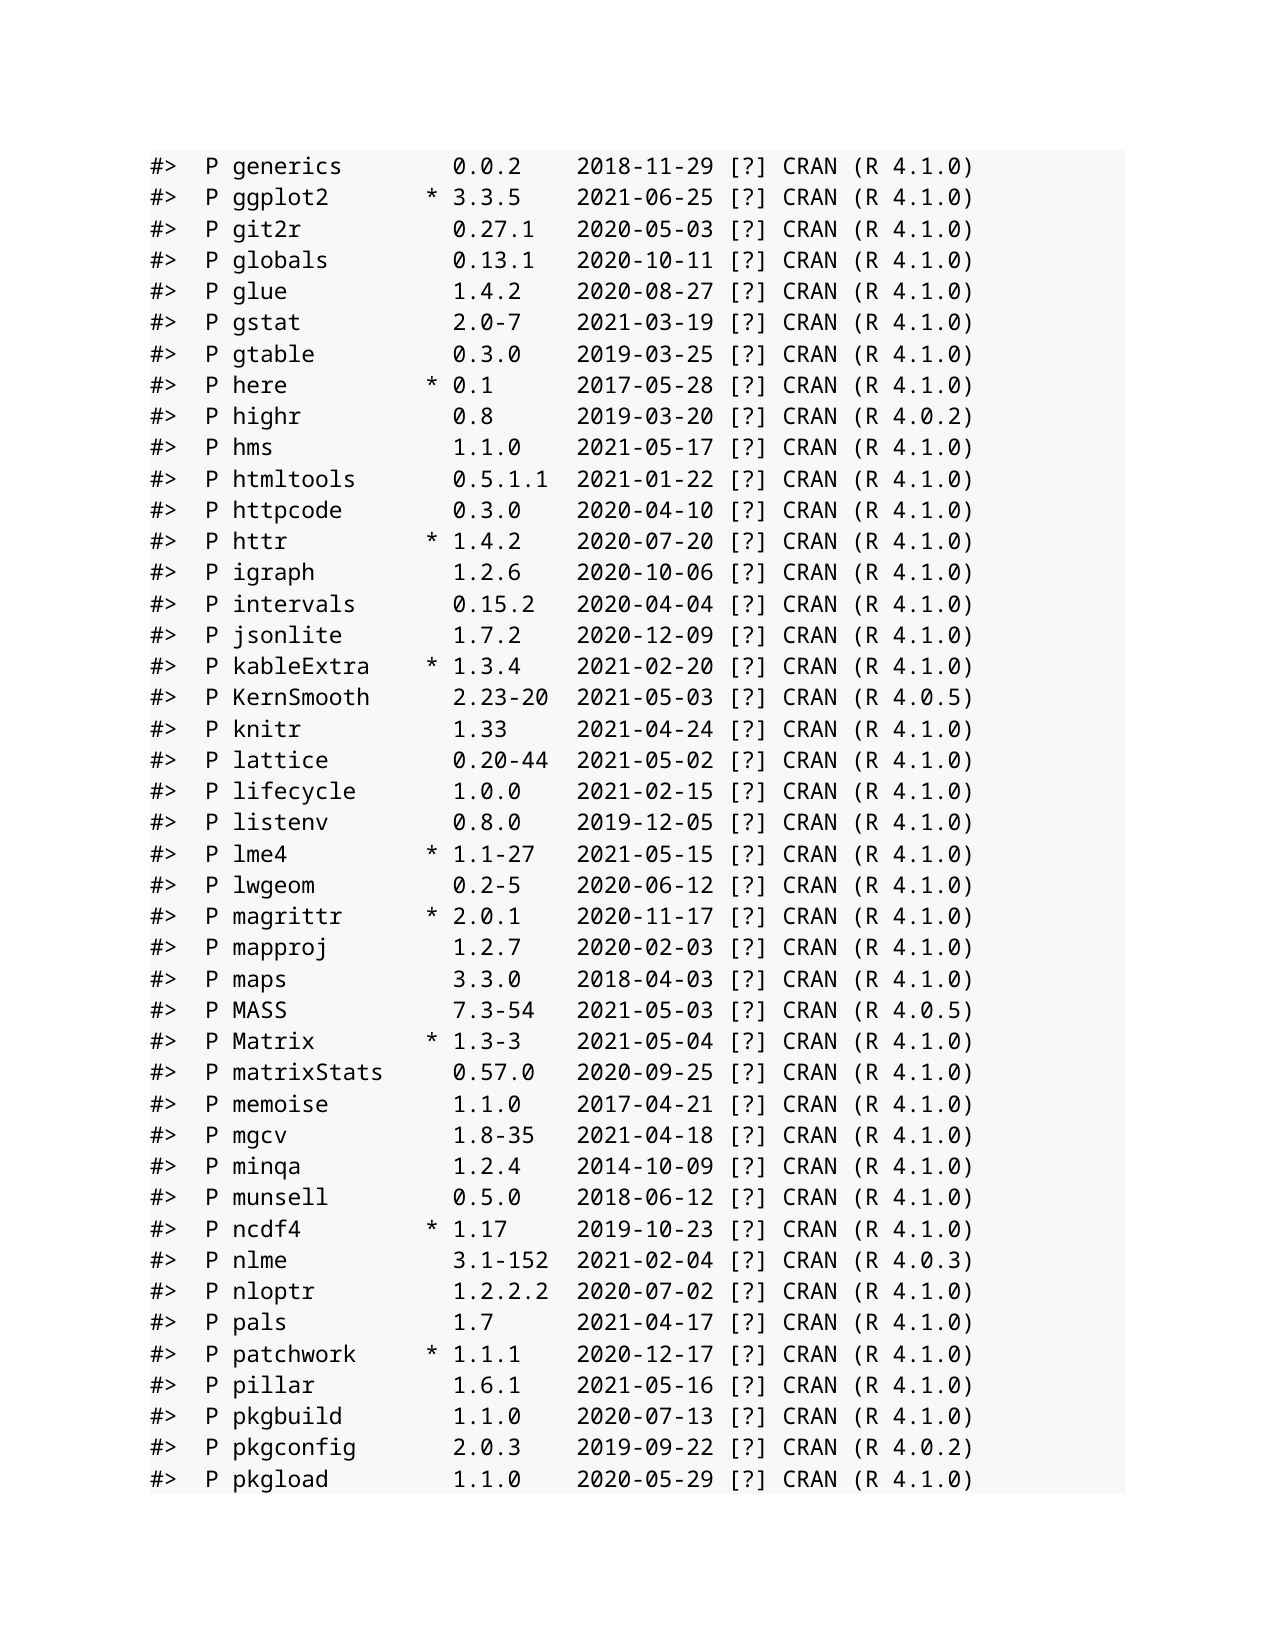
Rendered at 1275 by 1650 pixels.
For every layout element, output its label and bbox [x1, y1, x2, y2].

text [150, 150, 1125, 1494]
